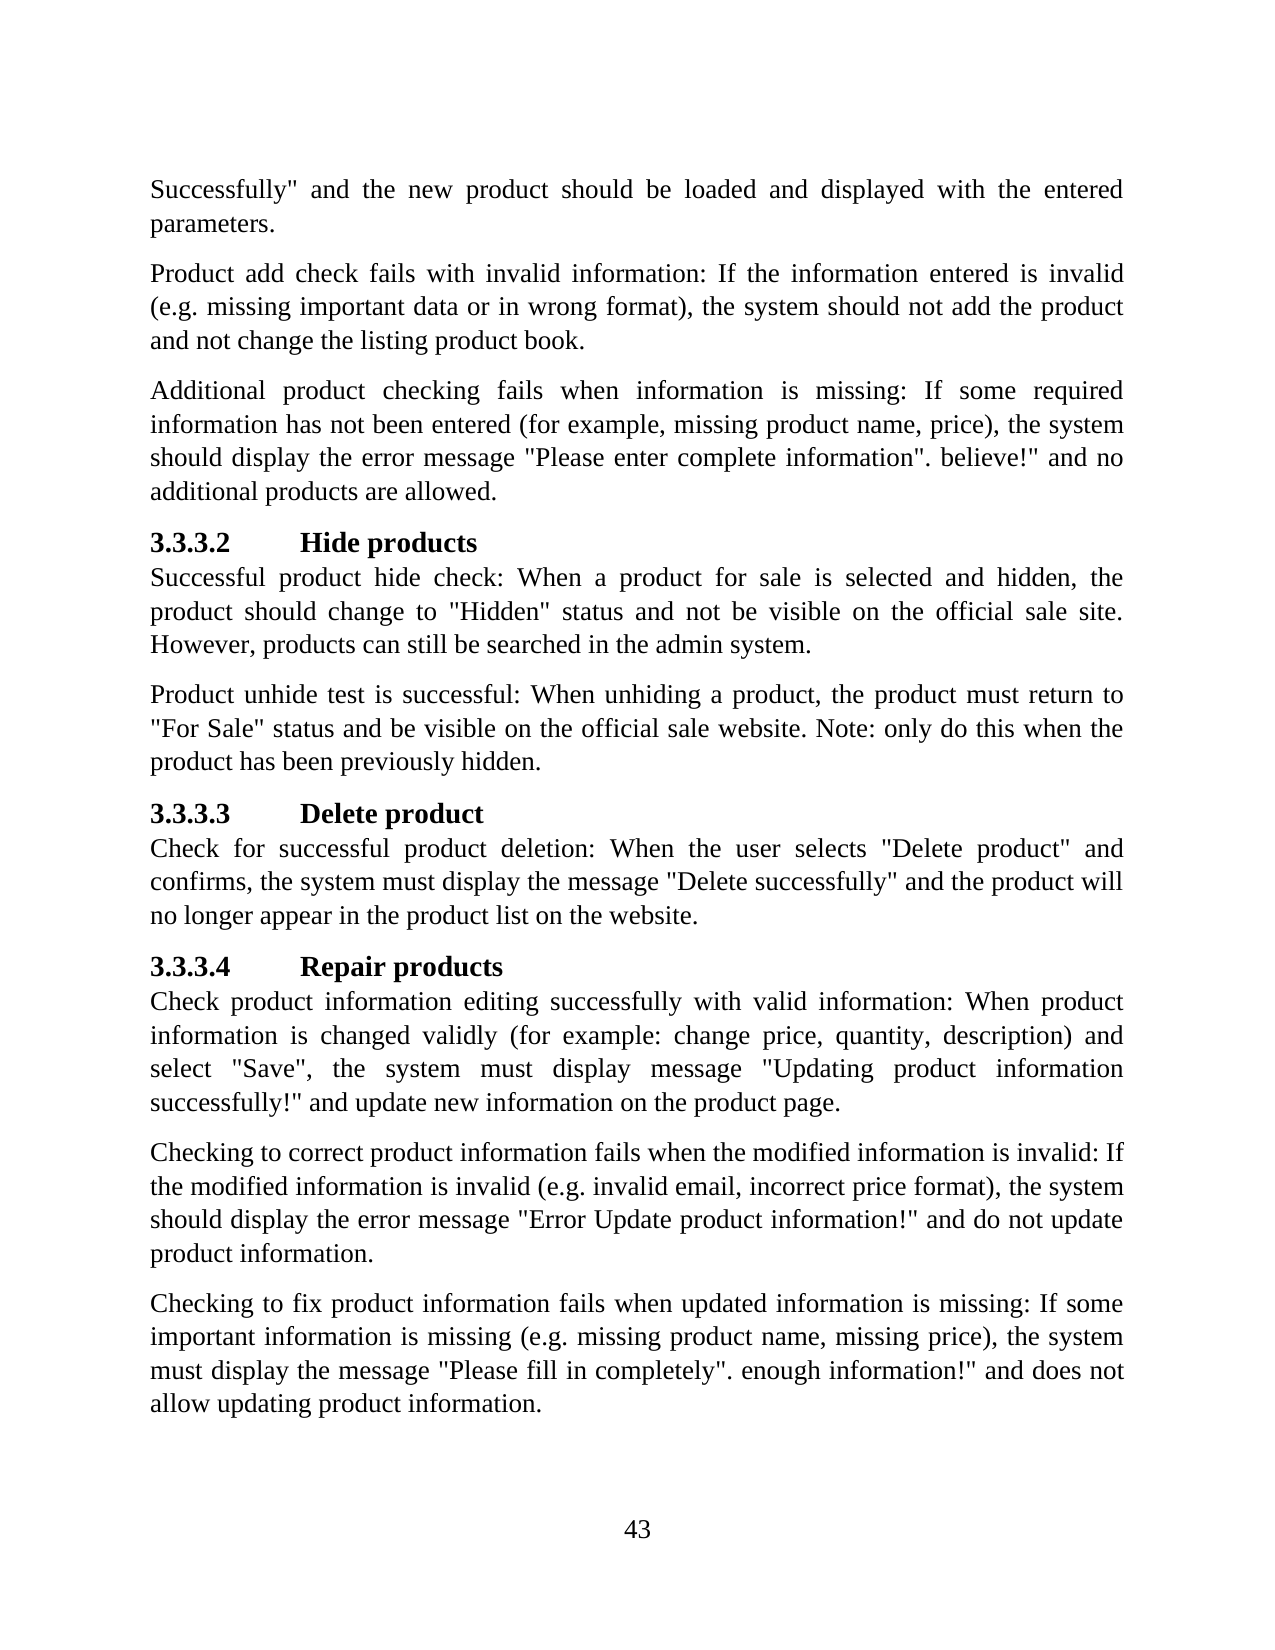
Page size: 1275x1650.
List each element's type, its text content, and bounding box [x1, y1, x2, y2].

subtitle Delete product [150, 796, 1125, 829]
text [150, 173, 1125, 238]
subtitle Repair products [150, 949, 1125, 983]
subtitle Hide products [150, 525, 1125, 558]
text Product add check fails with invalid information: If the information entered is invalid (e.g. missing important data or in wrong format), the system should not add the product and not change the listing product book. [150, 257, 1125, 355]
text Additional product checking fails when information is missing: If some required information has not been entered (for example, missing product name, price), the system should display the error message "Please enter complete information". believe!" and no additional products are allowed. [150, 374, 1125, 506]
text Check product information editing successfully with valid information: When product information is changed validly (for example: change price, quantity, description) and select "Save", the system must display message "Updating product information successfully!" and update new information on the product page. [150, 985, 1125, 1117]
text Product unhide test is successful: When unhiding a product, the product must return to "For Sale" status and be visible on the official sale website. Note: only do this when the product has been previously hidden. [150, 678, 1125, 777]
text Check for successful product deletion: When the user selects "Delete product" and confirms, the system must display the message "Delete successfully" and the product will no longer appear in the product list on the website. [150, 832, 1125, 930]
text Checking to fix product information fails when updated information is missing: If some important information is missing (e.g. missing product name, missing price), the system must display the message "Please fill in completely". enough information!" and does not allow updating product information. [150, 1287, 1125, 1419]
text Checking to correct product information fails when the modified information is invalid: If the modified information is invalid (e.g. invalid email, incorrect price format), the system should display the error message "Error Update product information!" and do not update product information. [150, 1136, 1125, 1268]
text Successful product hide check: When a product for sale is selected and hidden, the product should change to "Hidden" status and not be visible on the official sale site. However, products can still be searched in the admin system. [150, 561, 1125, 659]
